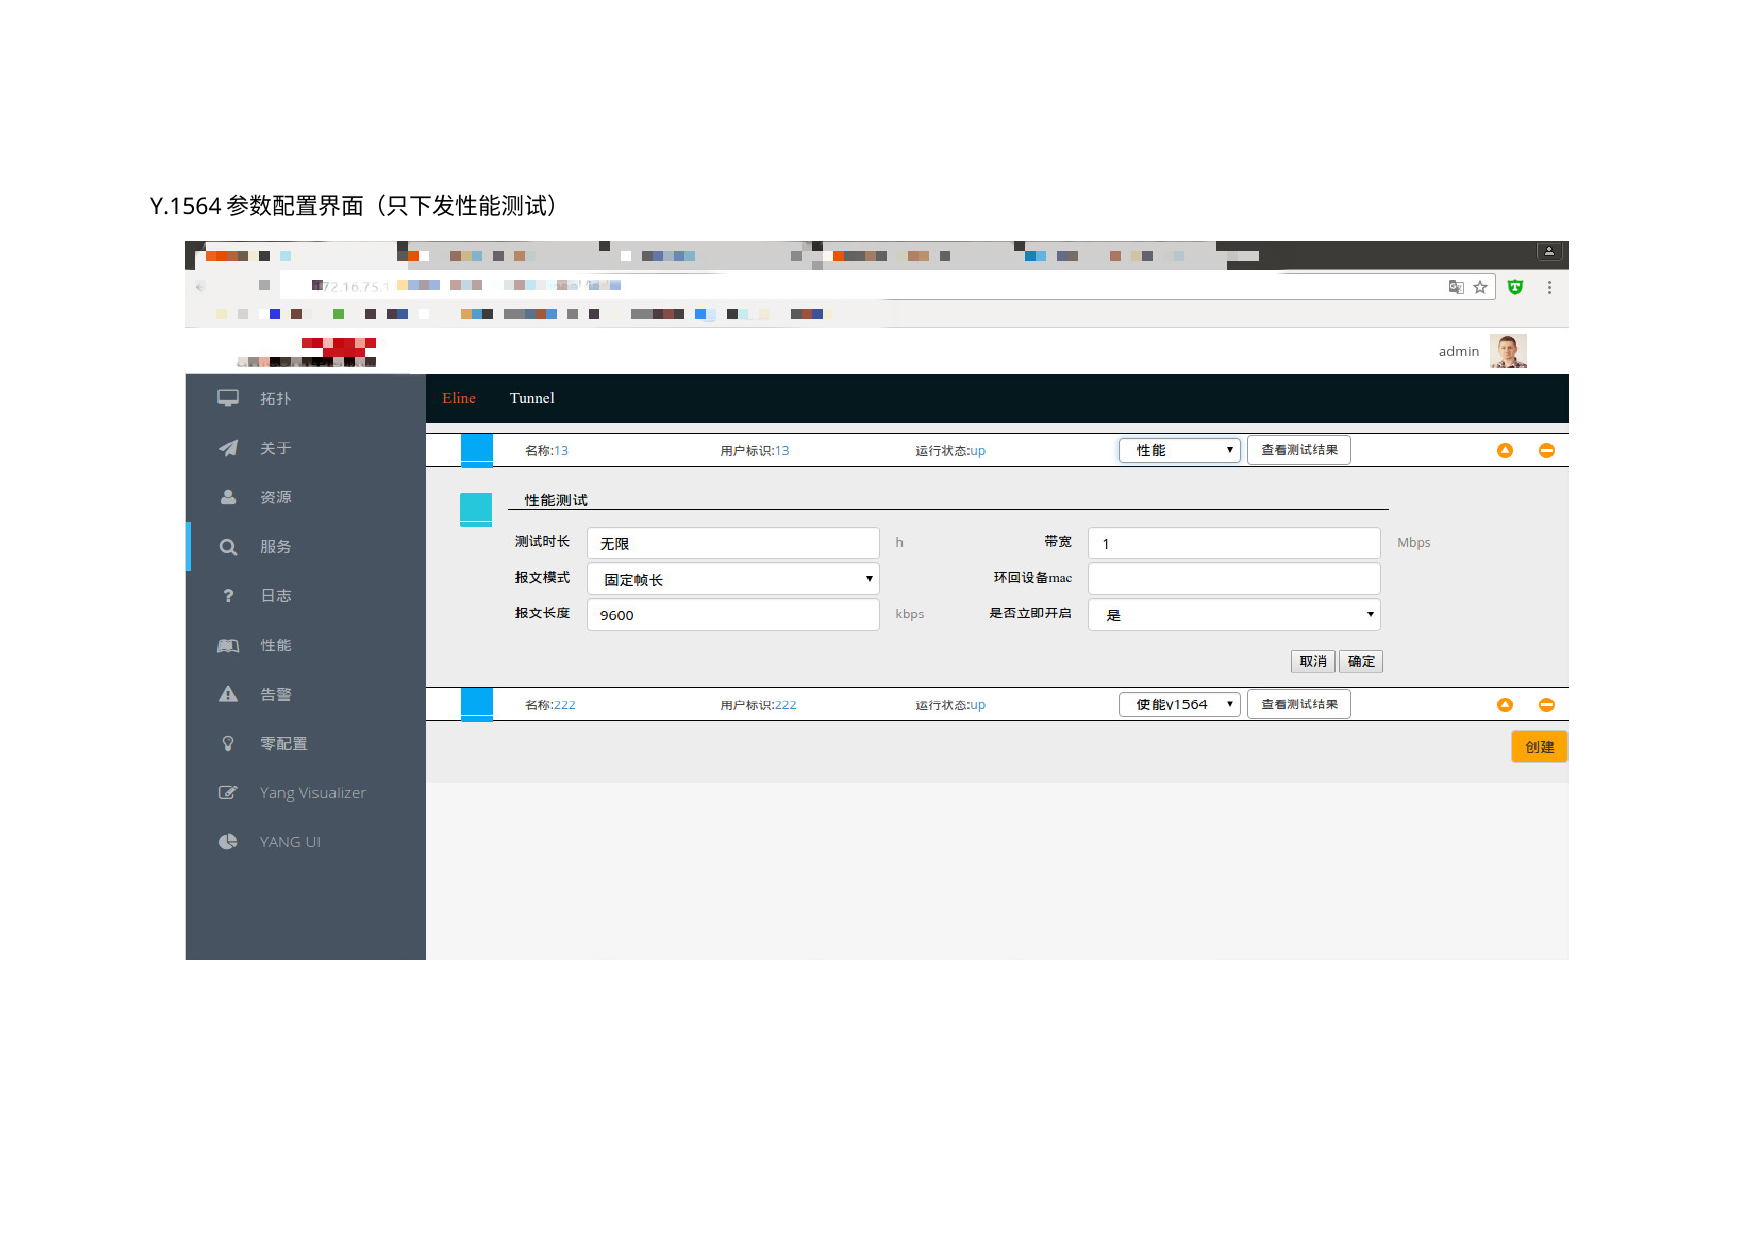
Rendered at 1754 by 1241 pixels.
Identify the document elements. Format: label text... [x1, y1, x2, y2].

picture [185, 241, 1569, 960]
text Y.1564参数配置界面（只下发性能测试） [150, 187, 1604, 221]
